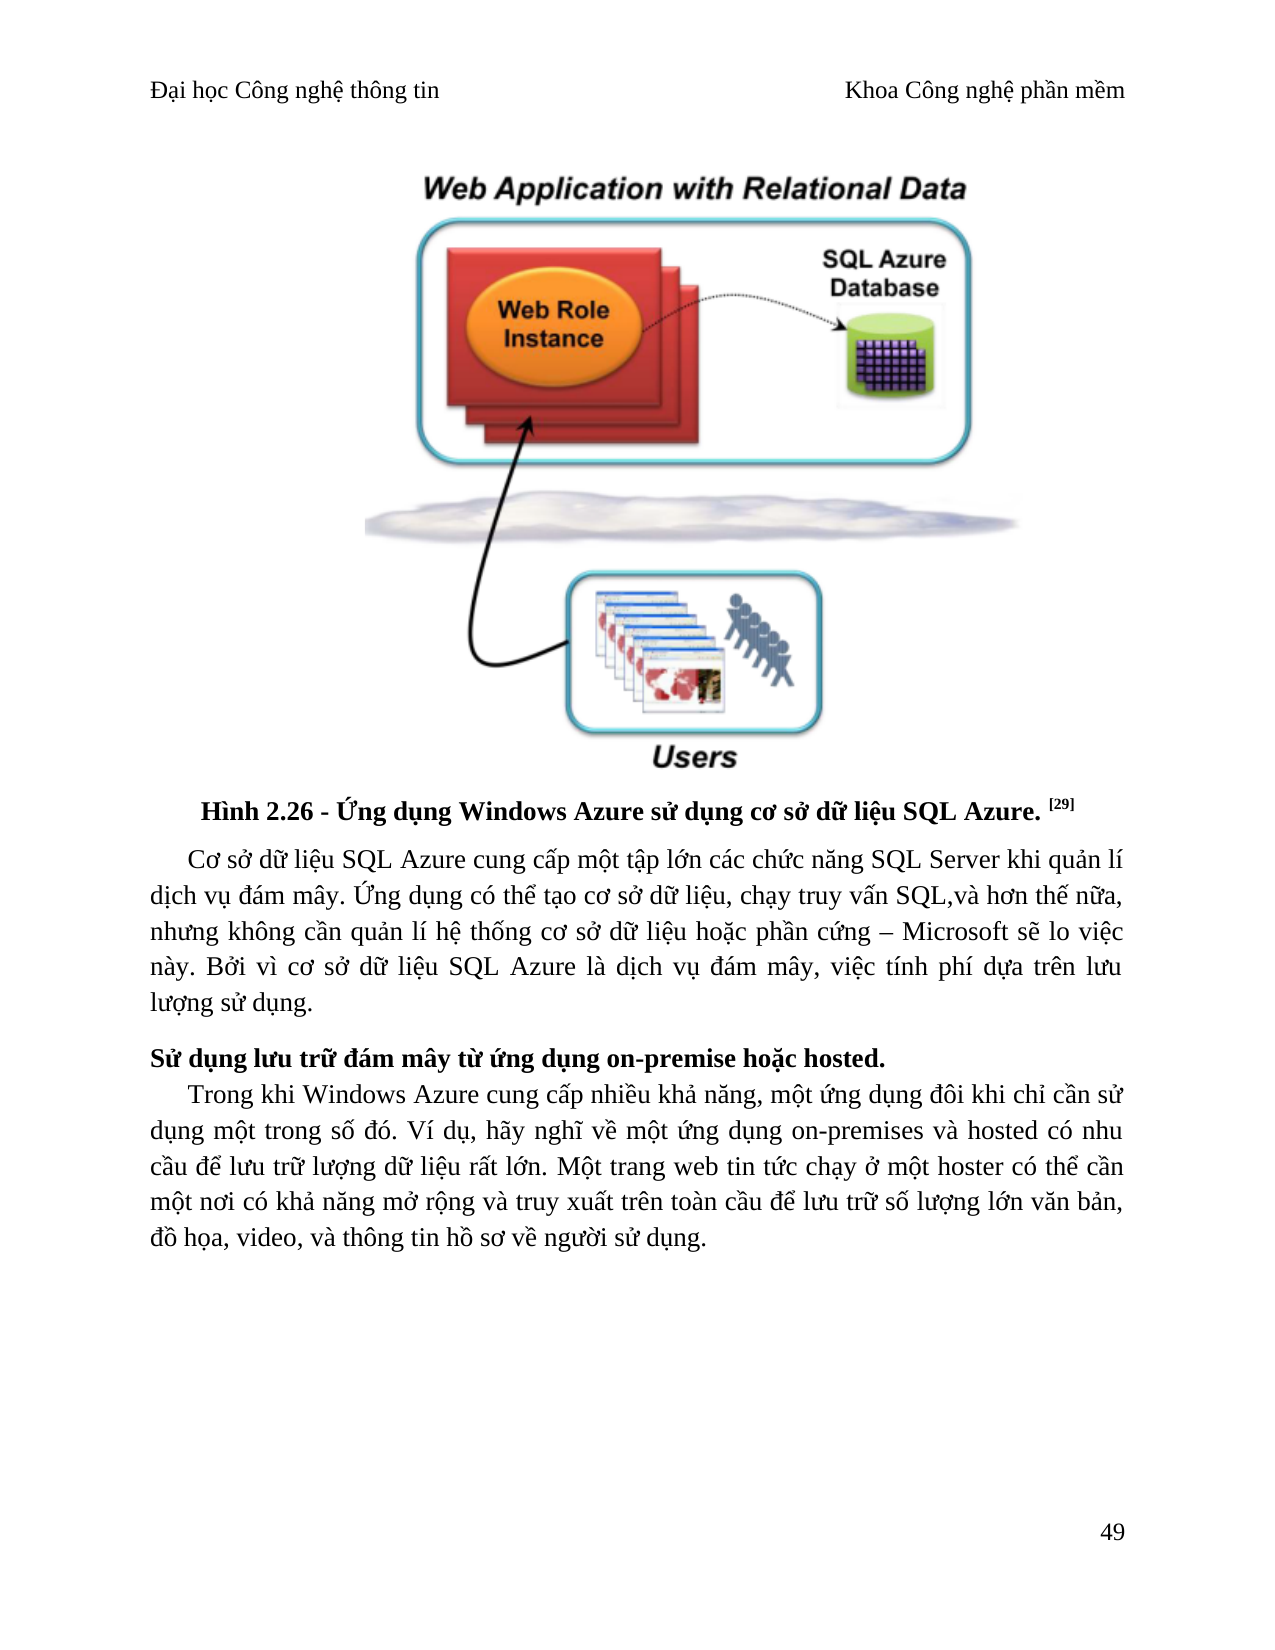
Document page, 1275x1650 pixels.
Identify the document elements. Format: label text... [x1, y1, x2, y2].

text Cơ sở dữ liệu SQL Azure cung cấp một tập lớn các chức năng SQL Server khi quản lí dịch vụ đám mây. Ứng dụng có thể tạo cơ sở dữ liệu, chạy truy vấn SQL,và hơn thế nữa, nhưng không cần quản lí hệ thống cơ sở dữ liệu hoặc phần cứng – Microsoft sẽ lo việc này. Bởi vì cơ sở dữ liệu SQL Azure là dịch vụ đám mây, việc tính phí dựa trên lưu lượng sử dụng. [150, 843, 1125, 1017]
text Hình 2.26 - Ứng dụng Windows Azure sử dụng cơ sở dữ liệu SQL Azure. [29] [150, 795, 1125, 826]
picture [364, 150, 1023, 779]
text Trong khi Windows Azure cung cấp nhiều khả năng, một ứng dụng đôi khi chỉ cần sử dụng một trong số đó. Ví dụ, hãy nghĩ về một ứng dụng on-premises và hosted có nhu cầu để lưu trữ lượng dữ liệu rất lớn. Một trang web tin tức chạy ở một hoster có thể cần một nơi có khả năng mở rộng và truy xuất trên toàn cầu để lưu trữ số lượng lớn văn bản, đồ họa, video, và thông tin hồ sơ về người sử dụng. [150, 1217, 1125, 1252]
text Trong khi Windows Azure cung cấp nhiều khả năng, một ứng dụng đôi khi chỉ cần sử dụng một trong số đó. Ví dụ, hãy nghĩ về một ứng dụng on-premises và hosted có nhu cầu để lưu trữ lượng dữ liệu rất lớn. Một trang web tin tức chạy ở một hoster có thể cần một nơi có khả năng mở rộng và truy xuất trên toàn cầu để lưu trữ số lượng lớn văn bản, đồ họa, video, và thông tin hồ sơ về người sử dụng. [150, 1145, 1125, 1186]
subtitle Sử dụng lưu trữ đám mây từ ứng dụng on-premise hoặc hosted. [150, 1043, 1125, 1074]
text Trong khi Windows Azure cung cấp nhiều khả năng, một ứng dụng đôi khi chỉ cần sử dụng một trong số đó. Ví dụ, hãy nghĩ về một ứng dụng on-premises và hosted có nhu cầu để lưu trữ lượng dữ liệu rất lớn. Một trang web tin tức chạy ở một hoster có thể cần một nơi có khả năng mở rộng và truy xuất trên toàn cầu để lưu trữ số lượng lớn văn bản, đồ họa, video, và thông tin hồ sơ về người sử dụng. [150, 1078, 1125, 1114]
